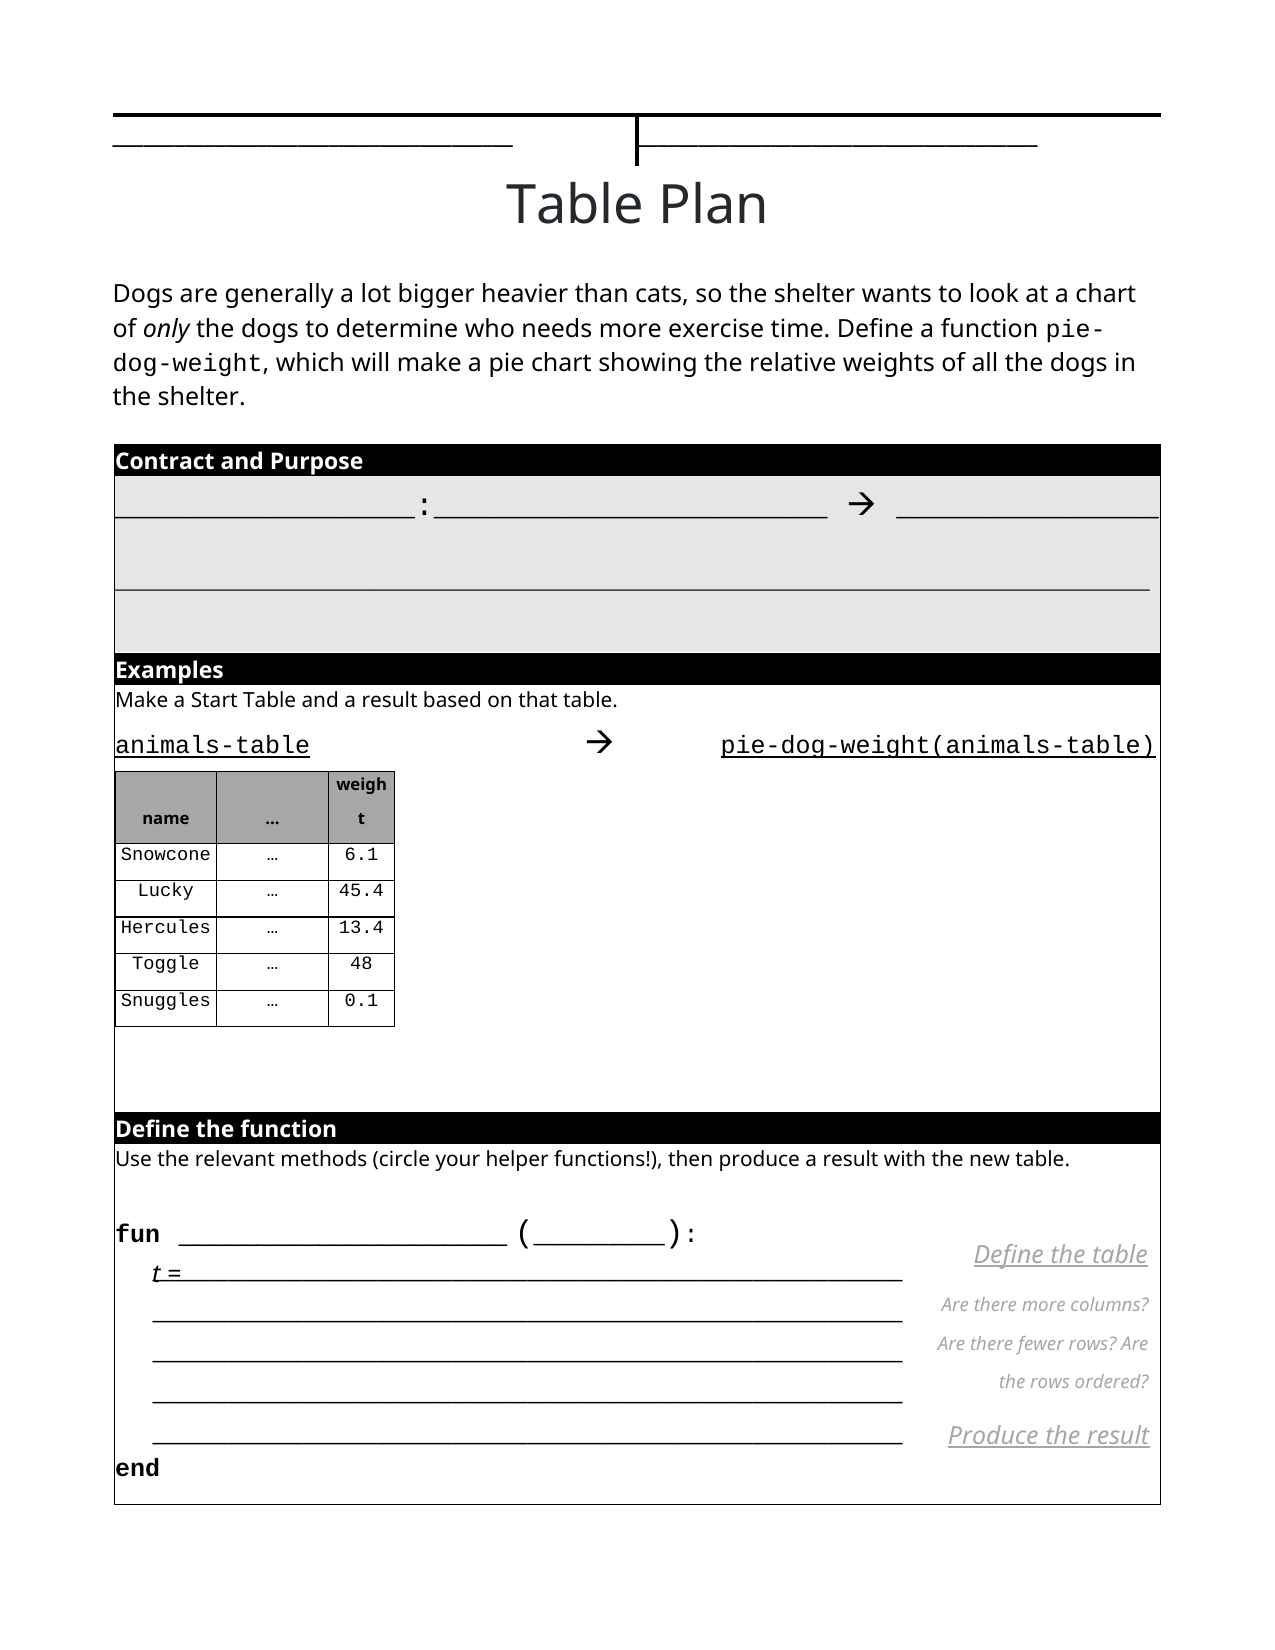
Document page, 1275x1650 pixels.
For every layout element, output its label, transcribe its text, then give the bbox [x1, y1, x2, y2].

table_header Contract and Purpose ________________:_____________________ ______________ _____________________________________________________________________ [115, 476, 1160, 652]
table_cell Examples Make a Start Table and a result based on that table. animals-table pie-dog-weight(animals-table) [115, 685, 1160, 1112]
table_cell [639, 117, 1161, 166]
subtitle Table Plan [112, 166, 1162, 239]
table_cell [113, 117, 635, 166]
text Dogs are generally a lot bigger heavier than cats, so the shelter wants to look at a chart of only the dogs to determine who needs more exercise time. Define a function pie-dog-weight, which will make a pie chart showing the relative weights of all the dogs in the shelter. [112, 276, 1162, 413]
table_cell Define the function Use the relevant methods (circle your helper functions!), then produce a result with the new table. fun _____________________ (_______): ________________________________________ ________________________________________ ________________________________________ ________________________________________ ________________________________________ end [115, 1144, 1160, 1503]
